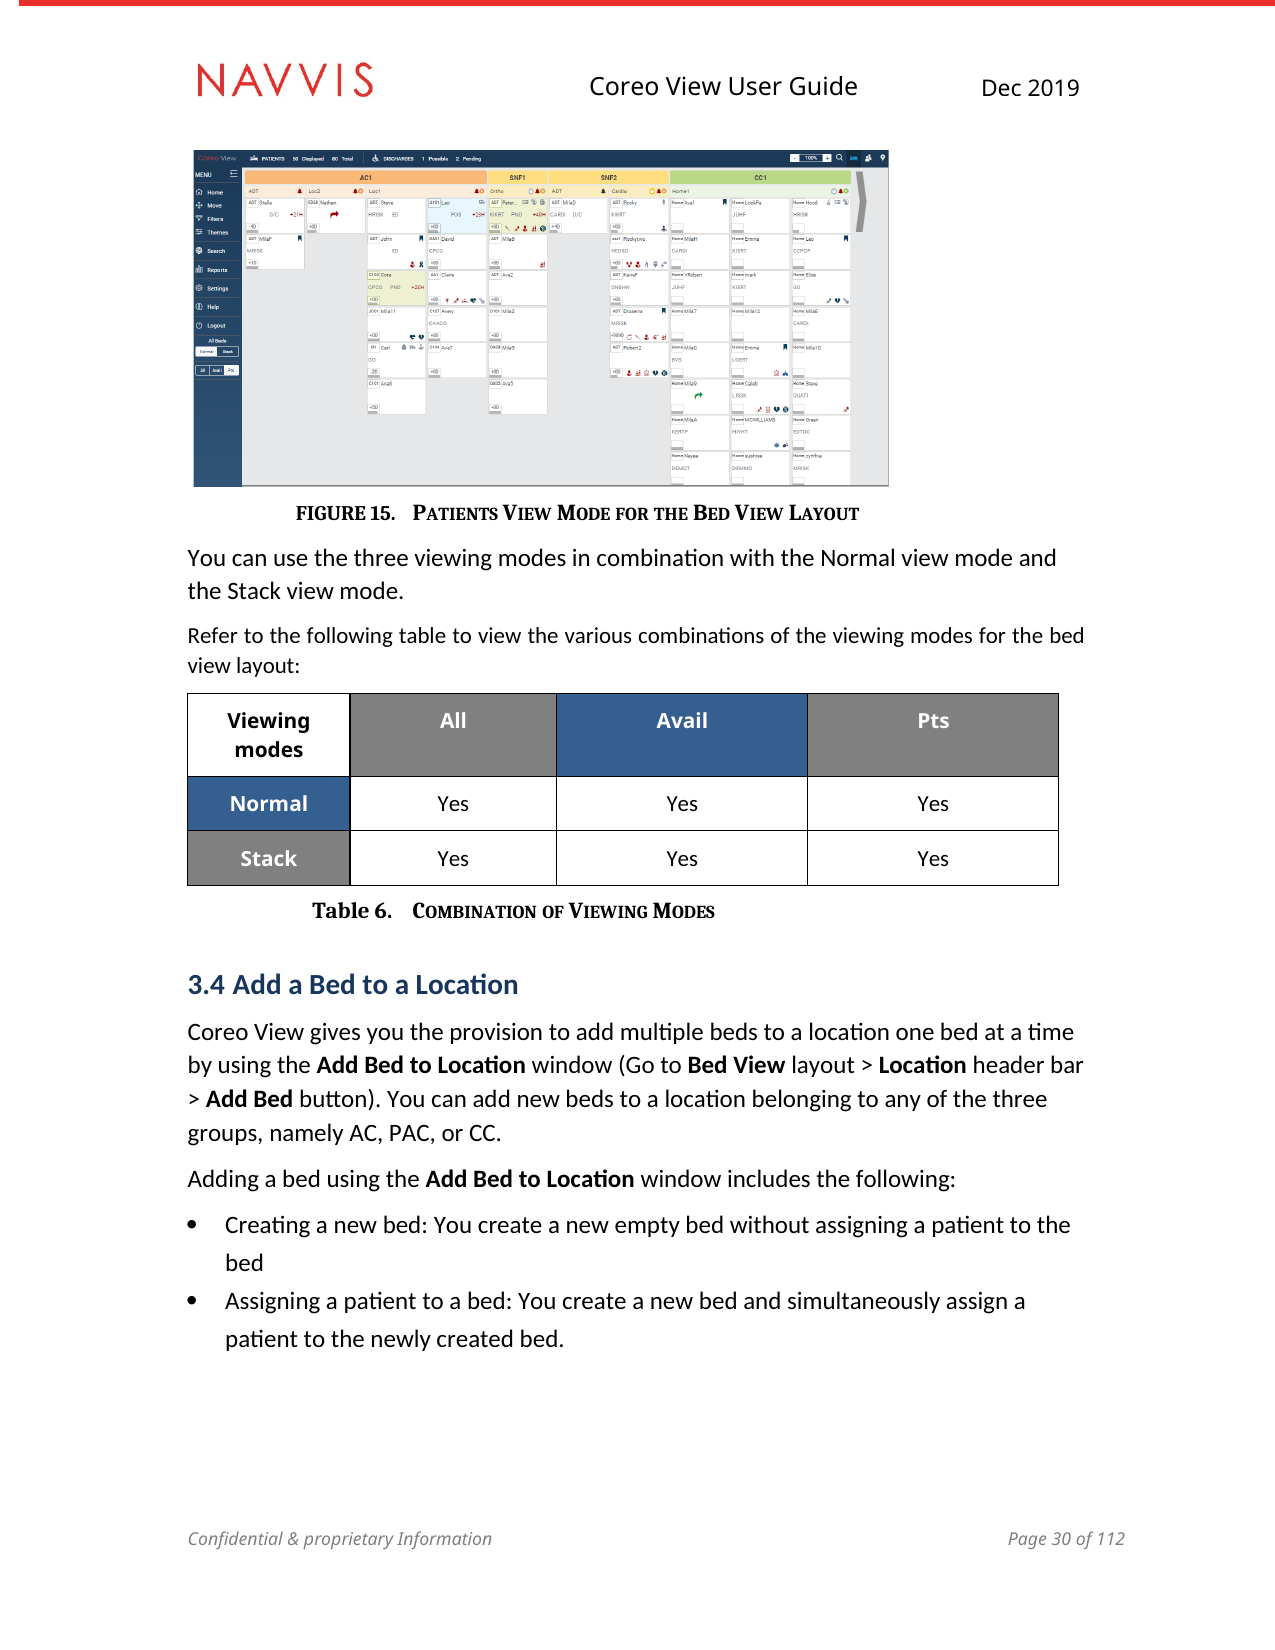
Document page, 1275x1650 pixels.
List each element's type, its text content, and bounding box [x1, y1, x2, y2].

table_cell Normal [188, 777, 349, 830]
table_header Pts [808, 694, 1058, 776]
picture [193, 150, 889, 487]
text Refer to the following table to view the various combinations of the viewing modes for the bed view layout: [187, 622, 1087, 679]
table_cell Yes [557, 777, 807, 830]
table_cell Stack [188, 831, 349, 885]
text Coreo View gives you the provision to add multiple beds to a location one bed at a time by using the Add Bed to Location window (Go to Bed View layout > Location header bar > Add Bed button). You can add new beds to a location belonging to any of the three groups, namely AC, PAC, or CC. [187, 1016, 1087, 1147]
table_cell Yes [351, 831, 556, 885]
table_cell Yes [351, 777, 556, 830]
text You can use the three viewing modes in combination with the Normal view mode and the Stack view mode. [187, 542, 1087, 606]
table_cell Yes [808, 831, 1058, 885]
list Creating a new bed: You create a new empty bed without assigning a patient to the bed [187, 1209, 1087, 1277]
text Patients View Mode for the Bed View Layout [296, 499, 1087, 526]
table_cell Yes [557, 831, 807, 885]
table_header All [351, 694, 556, 776]
list Assigning a patient to a bed: You create a new bed and simultaneously assign a patient to the newly created bed. [187, 1285, 1087, 1354]
table_header Viewing modes [188, 694, 349, 776]
picture [187, 55, 383, 104]
table_cell Yes [808, 777, 1058, 830]
table_header Avail [557, 694, 807, 776]
text Adding a bed using the Add Bed to Location window includes the following: [187, 1163, 1087, 1193]
subtitle Add a Bed to a Location [187, 966, 1087, 1002]
text Combination of Viewing Modes [312, 898, 1087, 924]
